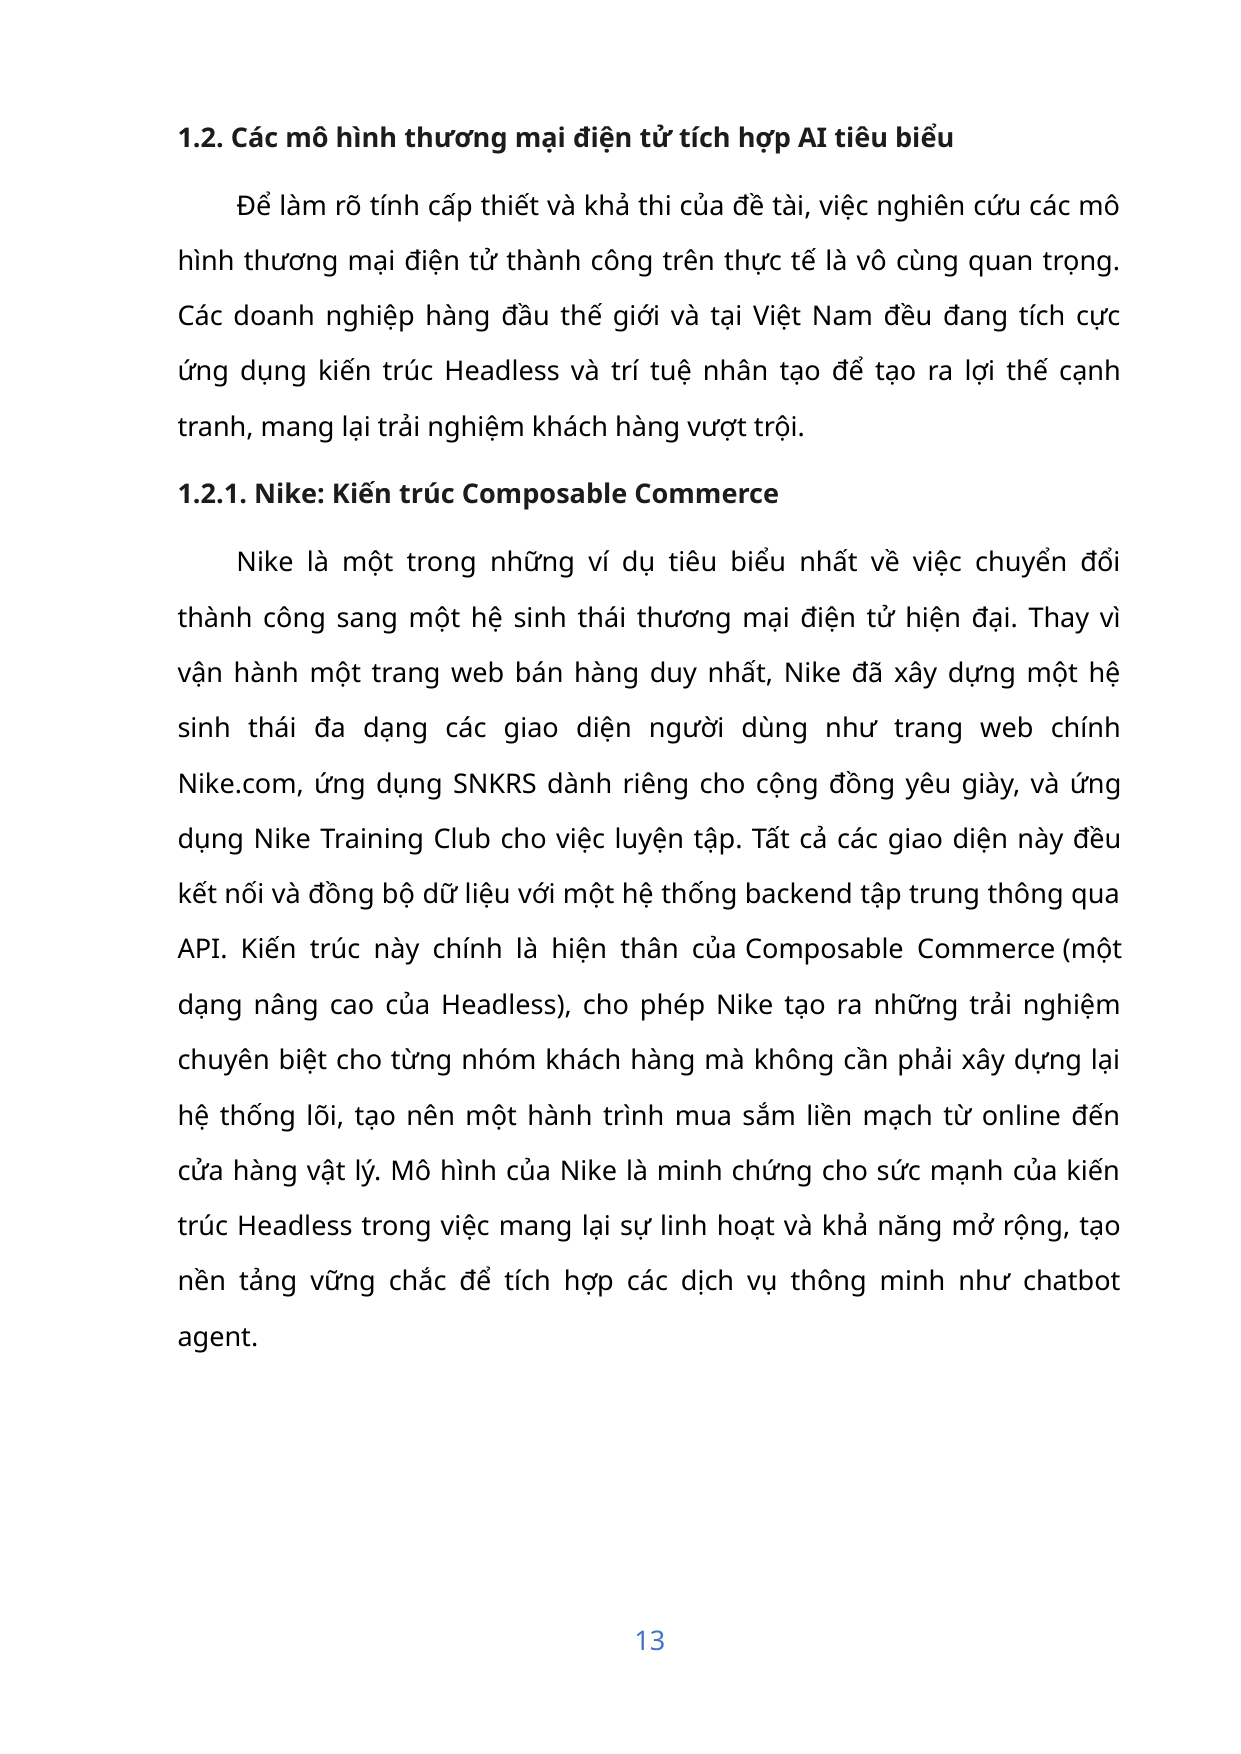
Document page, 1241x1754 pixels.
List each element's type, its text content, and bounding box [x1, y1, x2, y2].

text Các mô hình thương mại điện tử tích hợp AI tiêu biểu [177, 118, 1122, 155]
text Nike là một trong những ví dụ tiêu biểu nhất về việc chuyển đổi thành công sang một hệ sinh thái thương mại điện tử hiện đại. Thay vì vận hành một trang web bán hàng duy nhất, Nike đã xây dựng một hệ sinh thái đa dạng các giao diện người dùng như trang web chính Nike.com, ứng dụng SNKRS dành riêng cho cộng đồng yêu giày, và ứng dụng Nike Training Club cho việc luyện tập. Tất cả các giao diện này đều kết nối và đồng bộ dữ liệu với một hệ thống backend tập trung thông qua API. Kiến trúc này chính là hiện thân của Composable Commerce (một dạng nâng cao của Headless), cho phép Nike tạo ra những trải nghiệm chuyên biệt cho từng nhóm khách hàng mà không cần phải xây dựng lại hệ thống lõi, tạo nên một hành trình mua sắm liền mạch từ online đến cửa hàng vật lý. Mô hình của Nike là minh chứng cho sức mạnh của kiến trúc Headless trong việc mang lại sự linh hoạt và khả năng mở rộng, tạo nền tảng vững chắc để tích hợp các dịch vụ thông minh như chatbot agent. [177, 543, 1122, 1354]
text Để làm rõ tính cấp thiết và khả thi của đề tài, việc nghiên cứu các mô hình thương mại điện tử thành công trên thực tế là vô cùng quan trọng. Các doanh nghiệp hàng đầu thế giới và tại Việt Nam đều đang tích cực ứng dụng kiến trúc Headless và trí tuệ nhân tạo để tạo ra lợi thế cạnh tranh, mang lại trải nghiệm khách hàng vượt trội. [177, 186, 1122, 444]
text Nike: Kiến trúc Composable Commerce [177, 475, 1122, 512]
